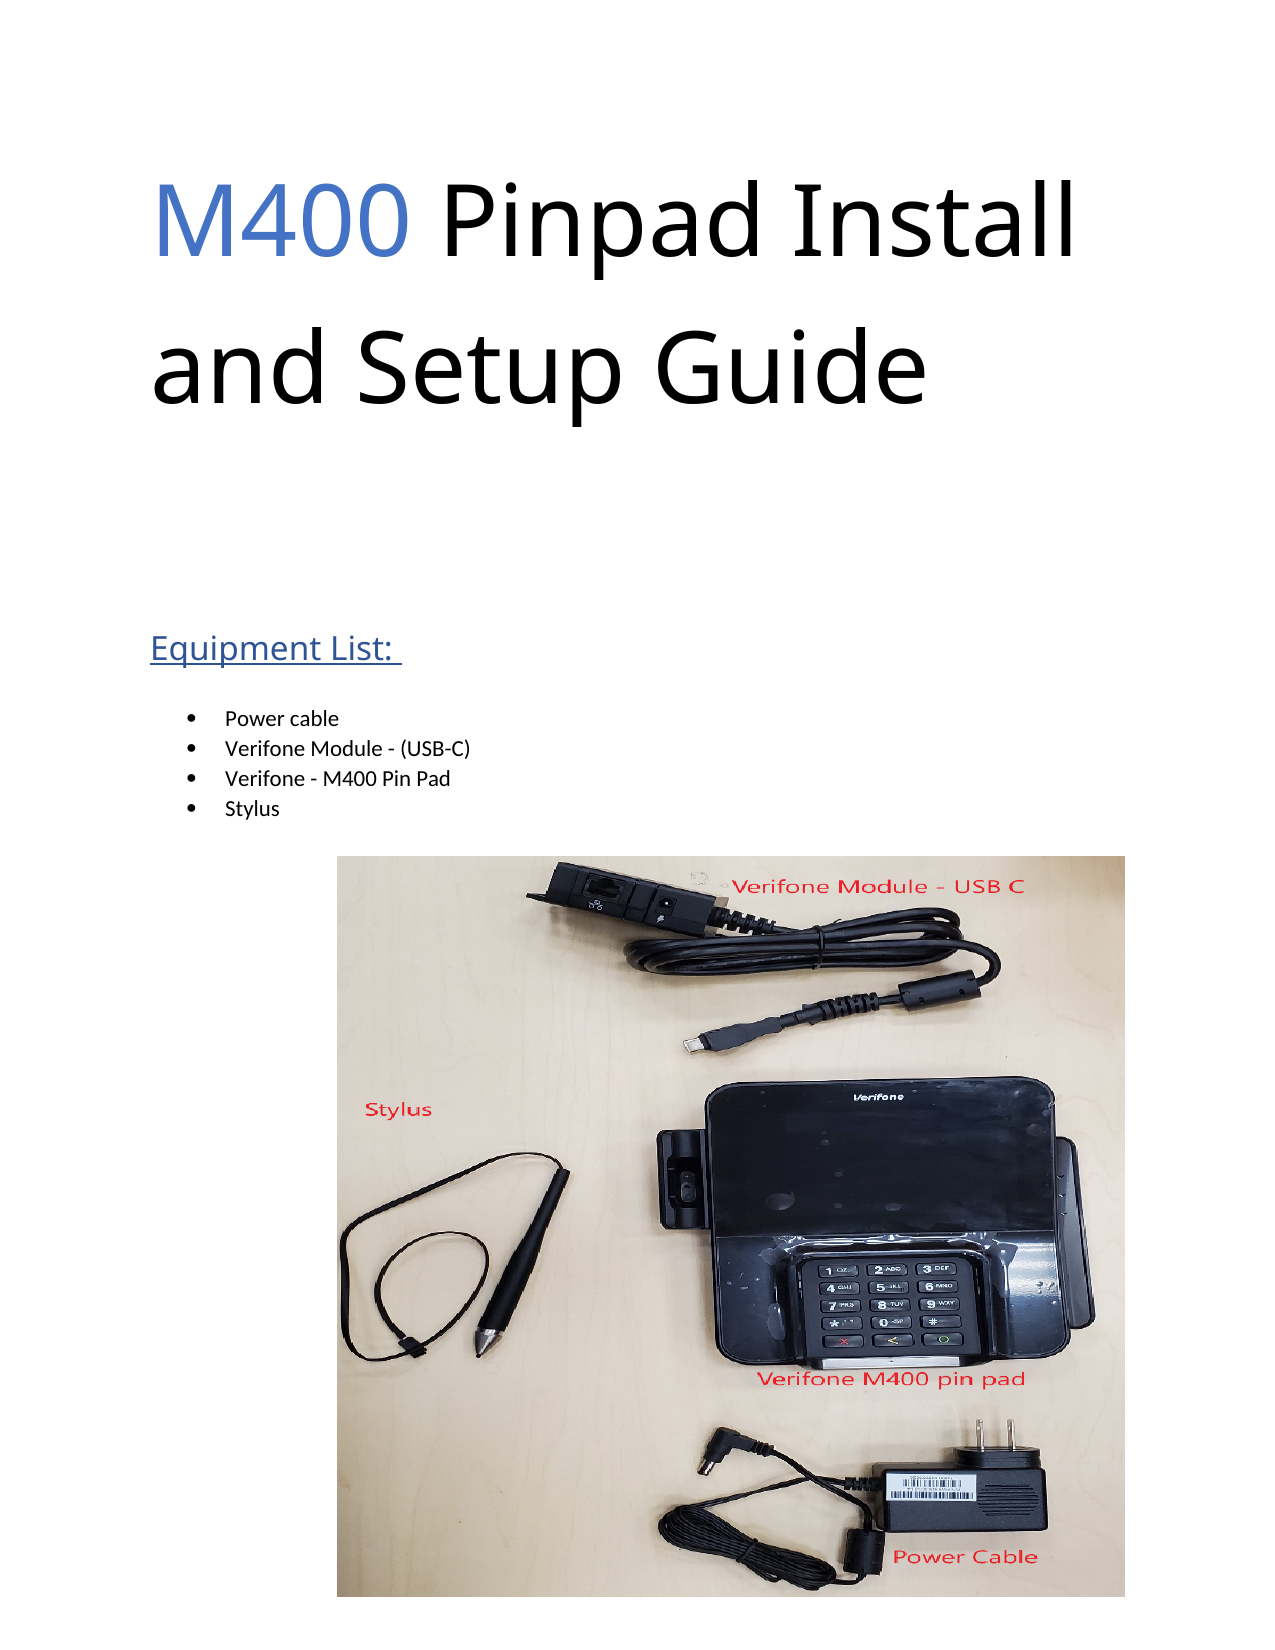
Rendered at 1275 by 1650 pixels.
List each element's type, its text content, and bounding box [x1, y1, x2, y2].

picture [337, 856, 1125, 1597]
list Verifone - M400 Pin Pad [187, 764, 1125, 792]
list Verifone Module - (USB-C) [187, 734, 1125, 762]
subtitle Equipment List: [150, 624, 1125, 670]
text M400 Pinpad Install and Setup Guide [150, 150, 1125, 433]
list Power cable [187, 704, 1125, 732]
list Stylus [187, 794, 1125, 822]
